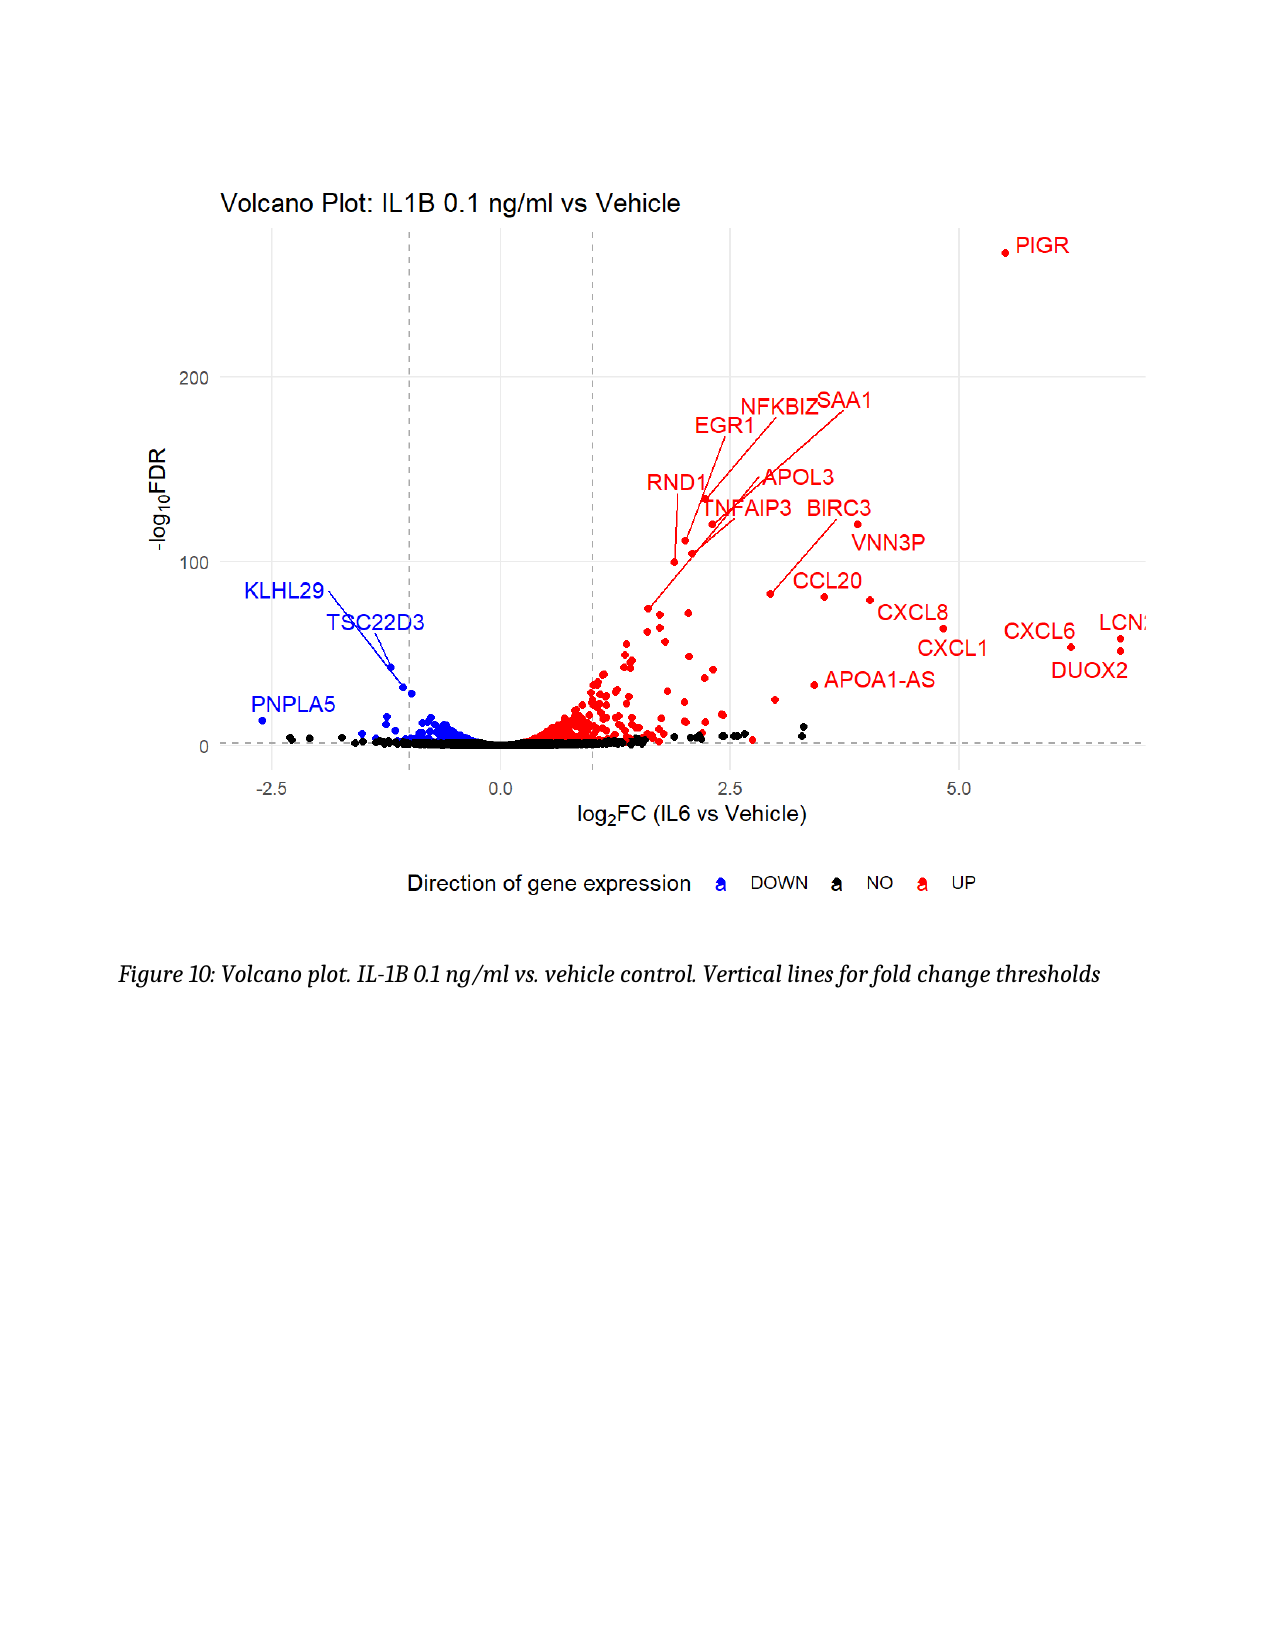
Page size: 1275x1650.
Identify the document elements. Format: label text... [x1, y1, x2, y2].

picture [137, 181, 1146, 922]
table_header Figure 10: Volcano plot. IL-1B 0.1 ng/ml vs. vehicle control. Vertical lines for fold change thresholds [107, 177, 1146, 1001]
